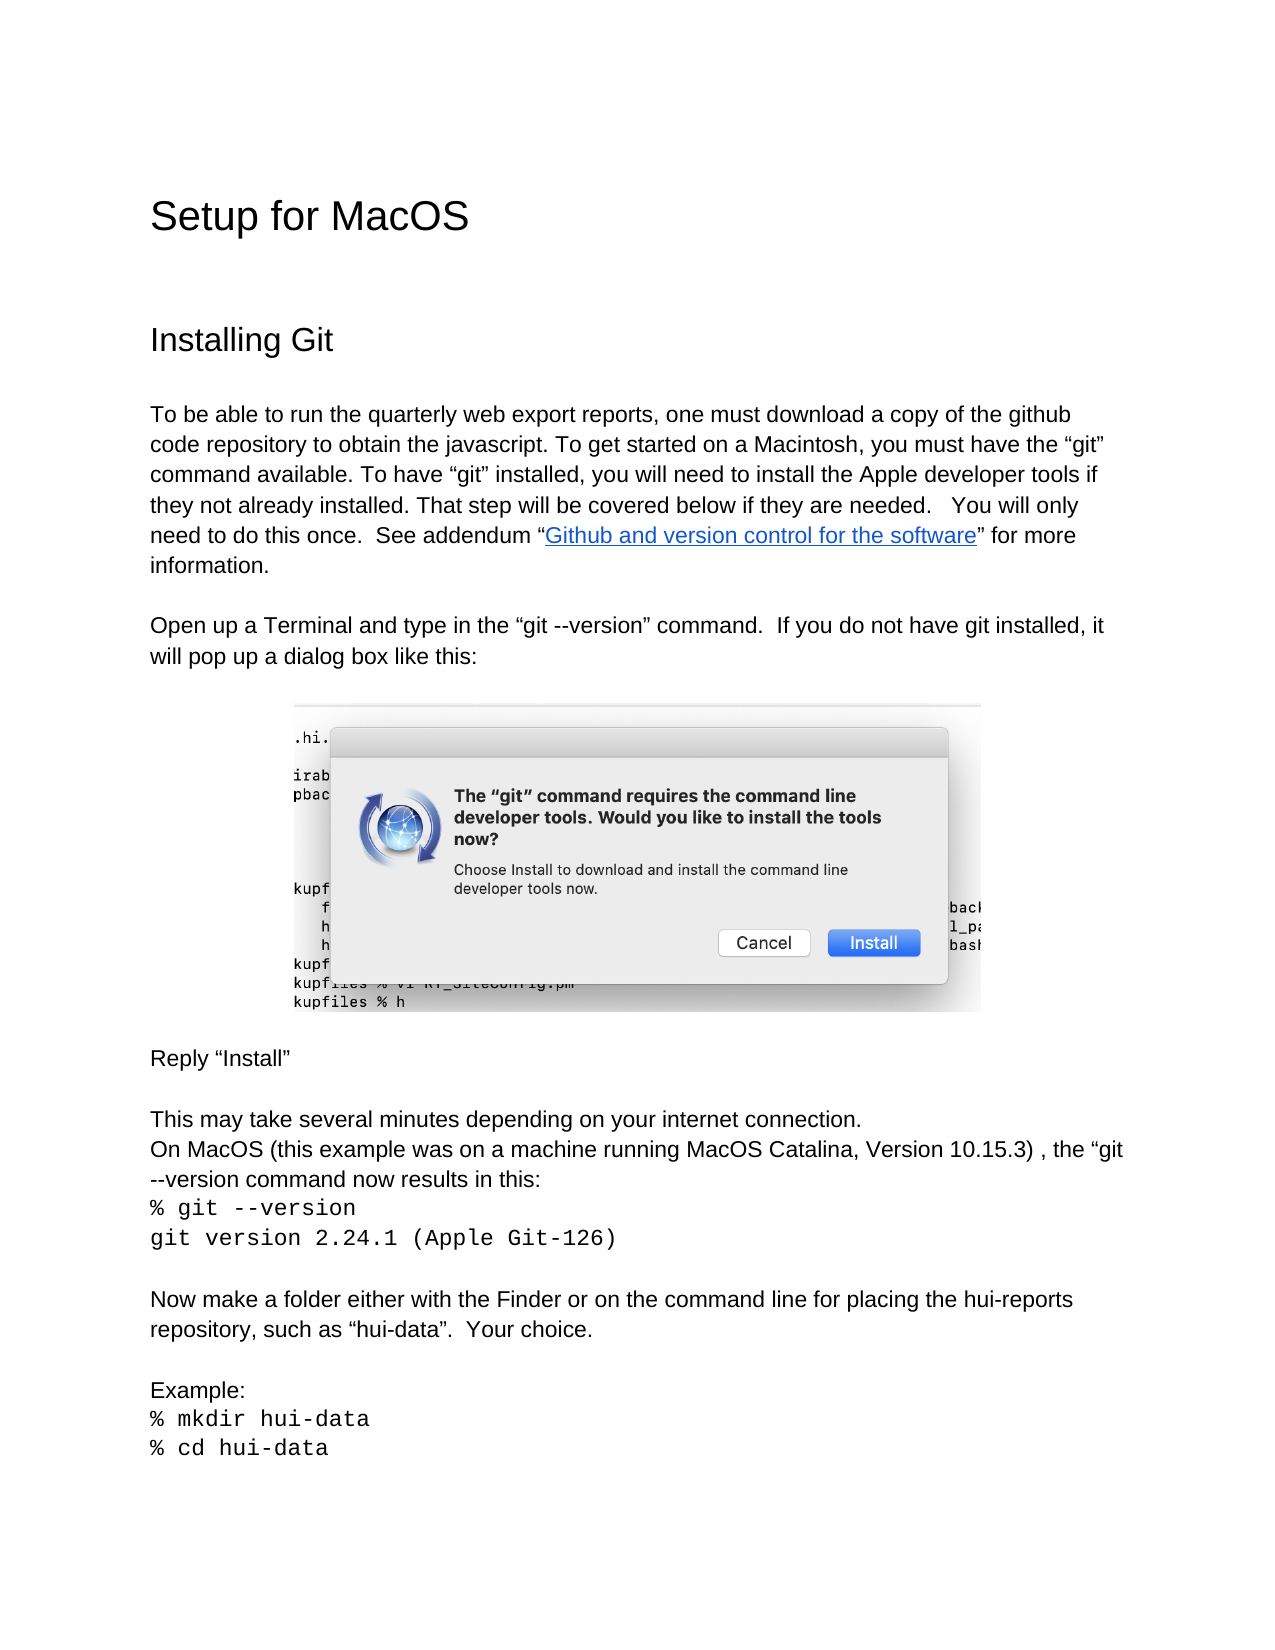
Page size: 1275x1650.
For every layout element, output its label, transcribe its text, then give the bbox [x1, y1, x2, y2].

text % git --version [150, 1196, 1125, 1222]
picture [294, 703, 981, 1012]
text % cd hui-data [150, 1437, 1125, 1463]
text This may take several minutes depending on your internet connection. [150, 1106, 1125, 1132]
subtitle Installing Git [150, 320, 1125, 358]
subtitle Setup for MacOS [150, 192, 1125, 239]
text Now make a folder either with the Finder or on the command line for placing the hui-reports repository, such as “hui-data”. Your choice. [150, 1286, 1125, 1343]
text Example: [150, 1377, 1125, 1403]
text Reply “Install” [150, 1045, 1125, 1072]
text On MacOS (this example was on a machine running MacOS Catalina, Version 10.15.3) , the “git --version command now results in this: [150, 1136, 1125, 1192]
text % mkdir hui-data [150, 1407, 1125, 1433]
text Open up a Terminal and type in the “git --version” command. If you do not have git installed, it will pop up a dialog box like this: [150, 612, 1125, 669]
text git version 2.24.1 (Apple Git-126) [150, 1226, 1125, 1252]
text To be able to run the quarterly web export reports, one must download a copy of the github code repository to obtain the javascript. To get started on a Macintosh, you must have the “git” command available. To have “git” installed, you will need to install the Apple developer tools if they not already installed. That step will be covered below if they are needed. You will only need to do this once. See addendum “Github and version control for the software” for more information. [150, 401, 1125, 578]
